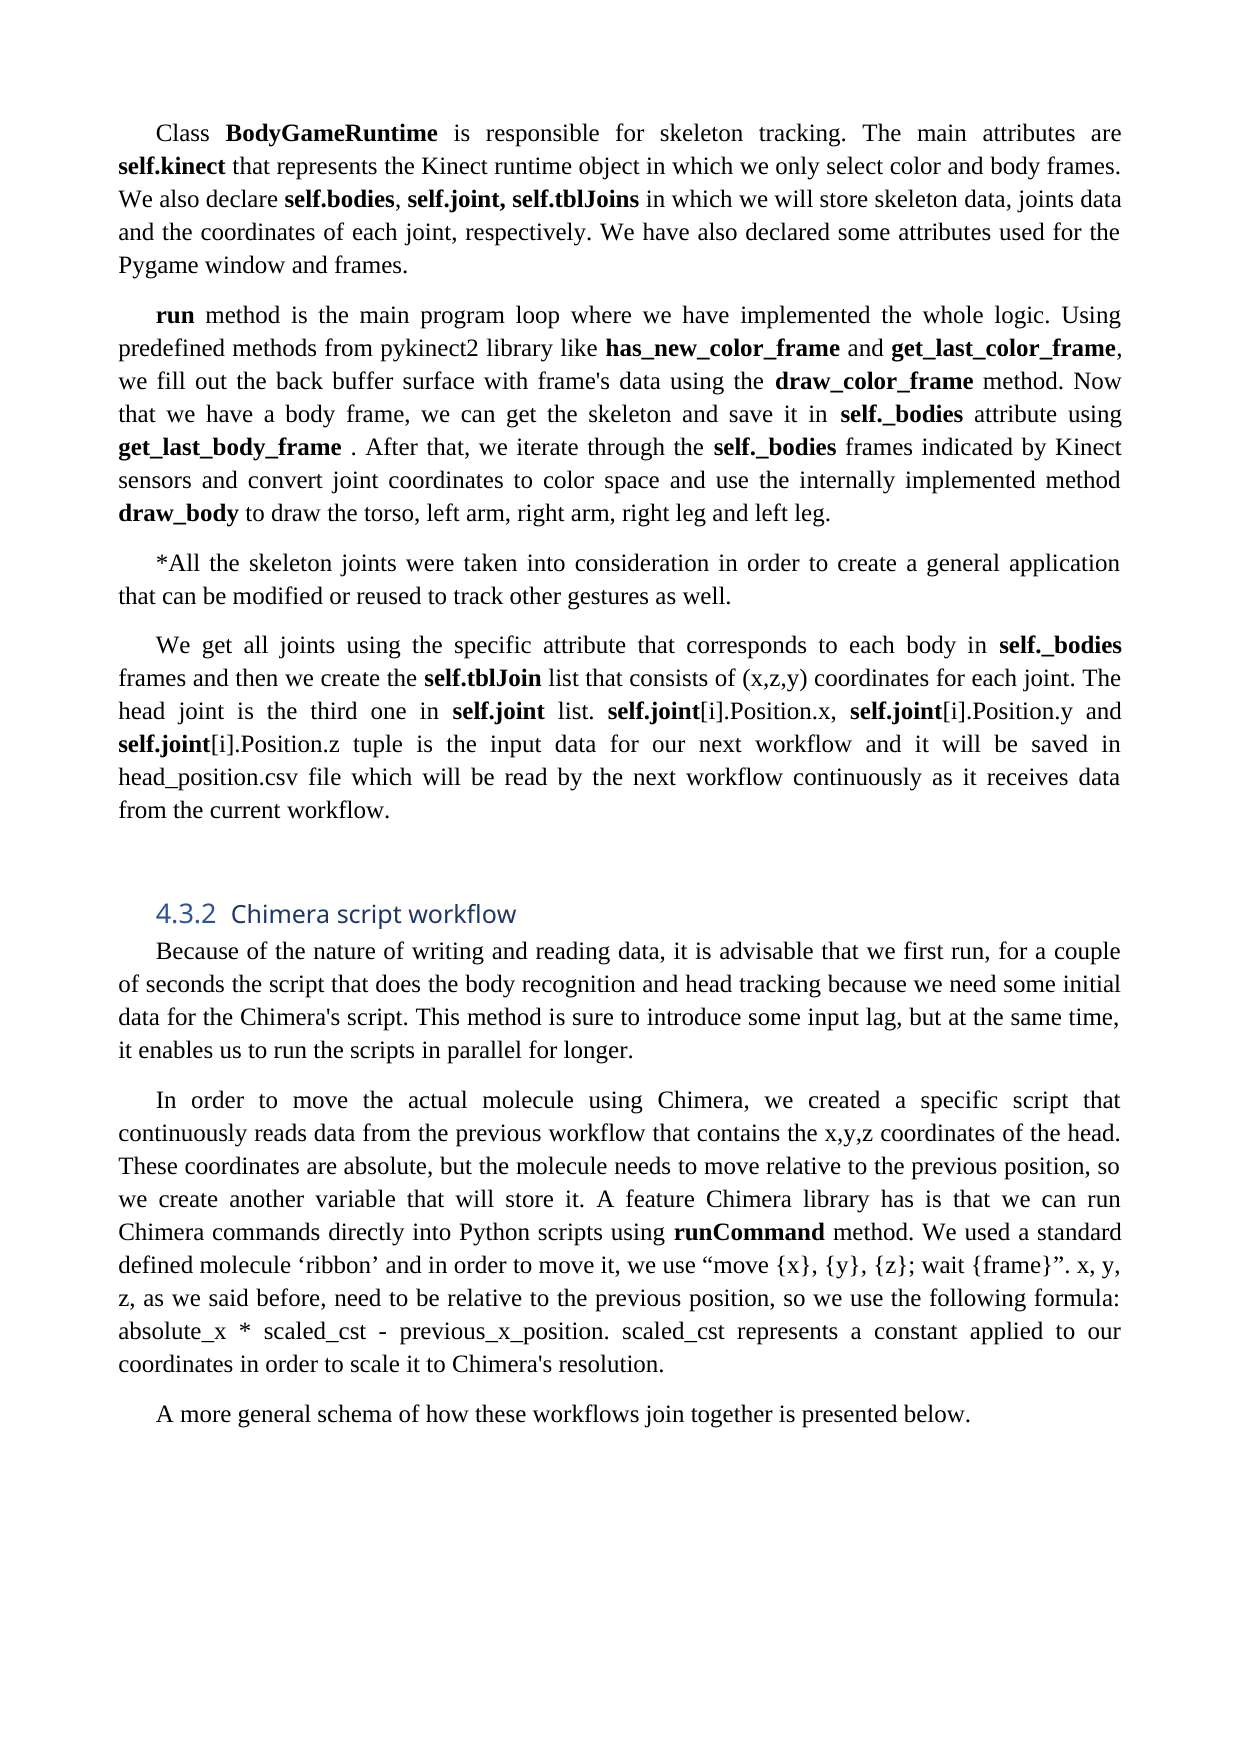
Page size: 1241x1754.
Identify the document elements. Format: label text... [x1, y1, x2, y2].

text run method is the main program loop where we have implemented the whole logic. Using predefined methods from pykinect2 library like has_new_color_frame and get_last_color_frame, we fill out the back buffer surface with frame's data using the draw_color_frame method. Now that we have a body frame, we can get the skeleton and save it in self._bodies attribute using get_last_body_frame . After that, we iterate through the self._bodies frames indicated by Kinect sensors and convert joint coordinates to color space and use the internally implemented method draw_body to draw the torso, left arm, right arm, right leg and left leg. [118, 300, 1122, 527]
text In order to move the actual molecule using Chimera, we created a specific script that continuously reads data from the previous workflow that contains the x,y,z coordinates of the head. These coordinates are absolute, but the molecule needs to move relative to the previous position, so we create another variable that will store it. A feature Chimera library has is that we can run Chimera commands directly into Python scripts using runCommand method. We used a standard defined molecule ‘ribbon’ and in order to move it, we use “move {x}, {y}, {z}; wait {frame}”. x, y, z, as we said before, need to be relative to the previous position, so we use the following formula: absolute_x * scaled_cst - previous_x_position. scaled_cst represents a constant applied to our coordinates in order to scale it to Chimera's resolution. [118, 1085, 1122, 1378]
text *All the skeleton joints were taken into consideration in order to create a general application that can be modified or reused to track other gestures as well. [118, 548, 1122, 609]
text Because of the nature of writing and reading data, it is advisable that we first run, for a couple of seconds the script that does the body recognition and head tracking because we need some initial data for the Chimera's script. This method is sure to introduce some input lag, but at the same time, it enables us to run the scripts in parallel for longer. [118, 936, 1122, 1064]
subtitle Chimera script workflow [156, 894, 1122, 931]
text A more general schema of how these workflows join together is presented below. [118, 1399, 1122, 1428]
text We get all joints using the specific attribute that corresponds to each body in self._bodies frames and then we create the self.tblJoin list that consists of (x,z,y) coordinates for each joint. The head joint is the third one in self.joint list. self.joint[i].Position.x, self.joint[i].Position.y and self.joint[i].Position.z tuple is the input data for our next workflow and it will be saved in head_position.csv file which will be read by the next workflow continuously as it receives data from the current workflow. [118, 630, 1122, 824]
text Class BodyGameRuntime is responsible for skeleton tracking. The main attributes are self.kinect that represents the Kinect runtime object in which we only select color and body frames. We also declare self.bodies, self.joint, self.tblJoins in which we will store skeleton data, joints data and the coordinates of each joint, respectively. We have also declared some attributes used for the Pygame window and frames. [118, 118, 1122, 279]
